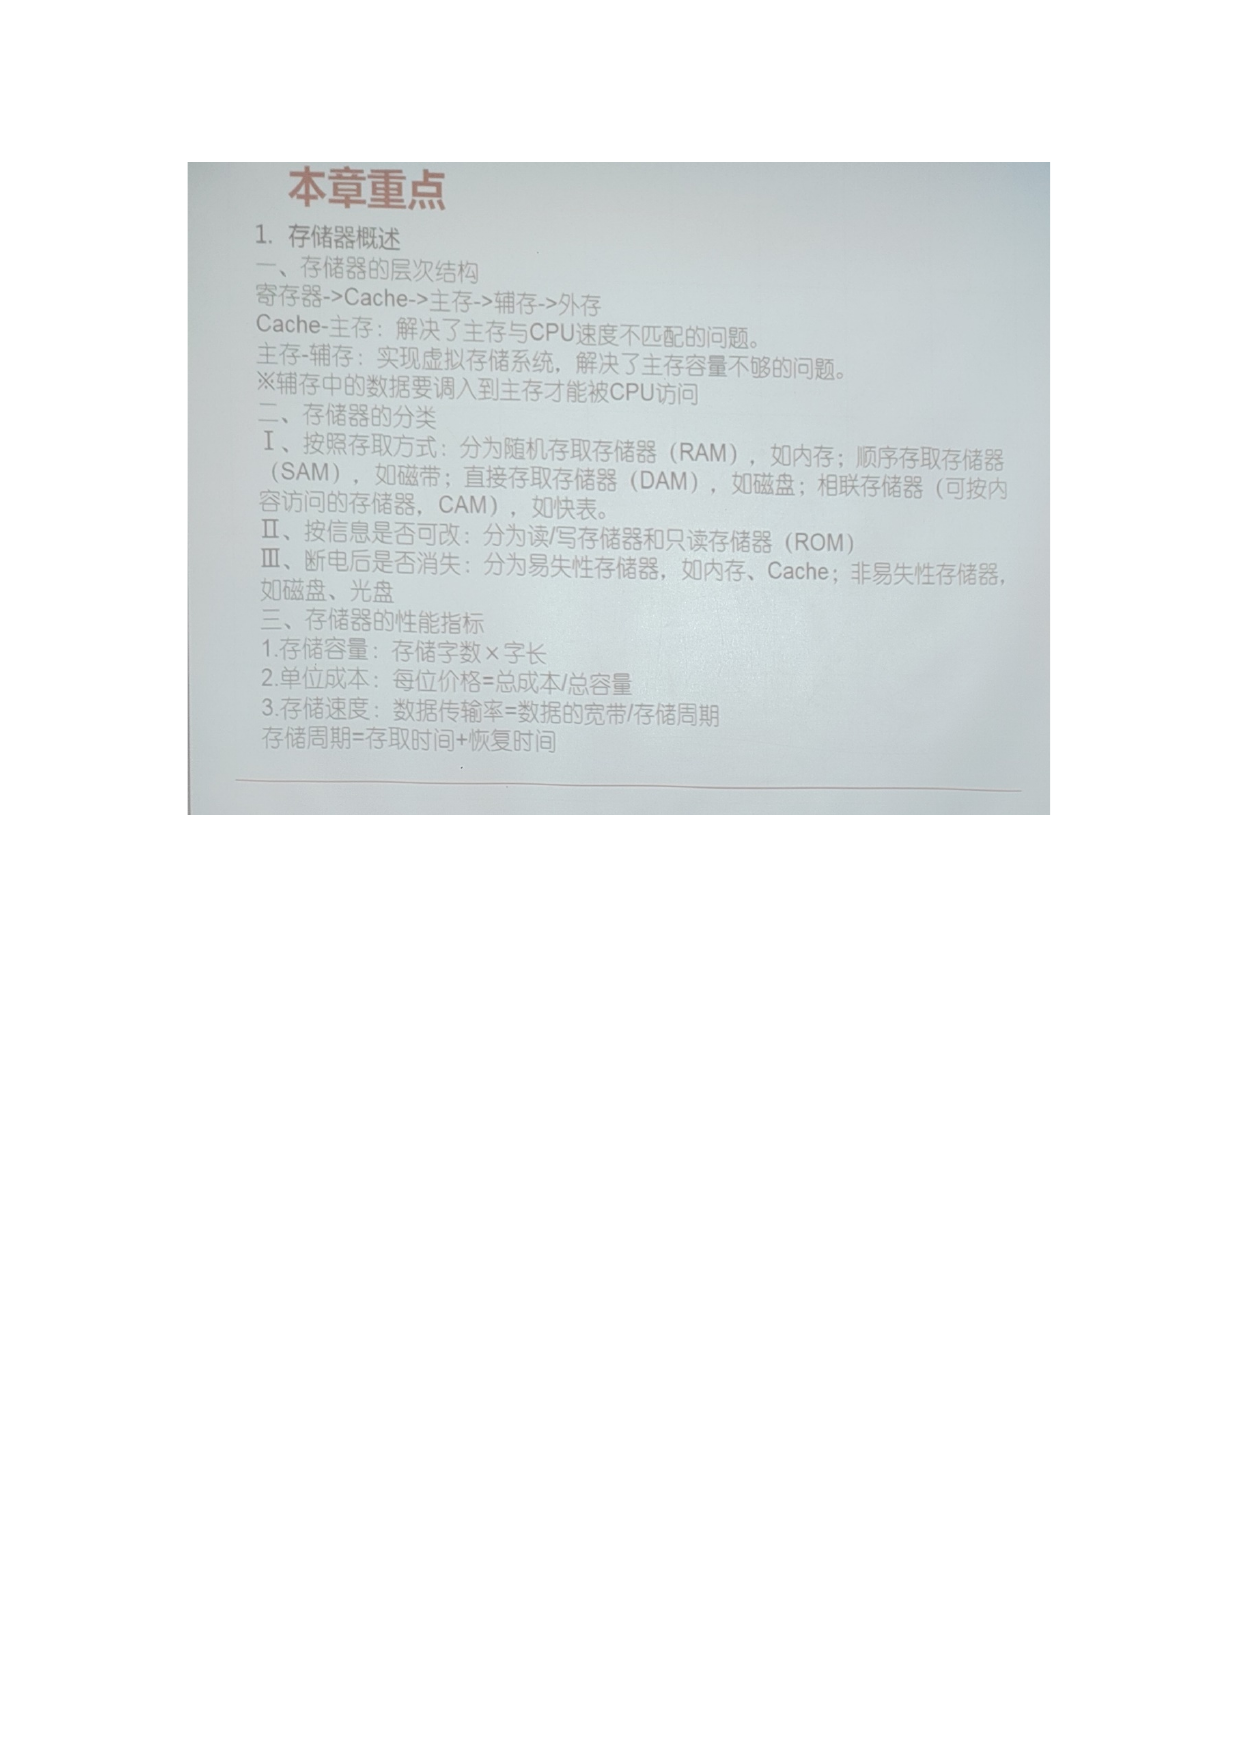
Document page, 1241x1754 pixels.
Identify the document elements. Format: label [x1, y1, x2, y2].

picture [187, 162, 1050, 815]
